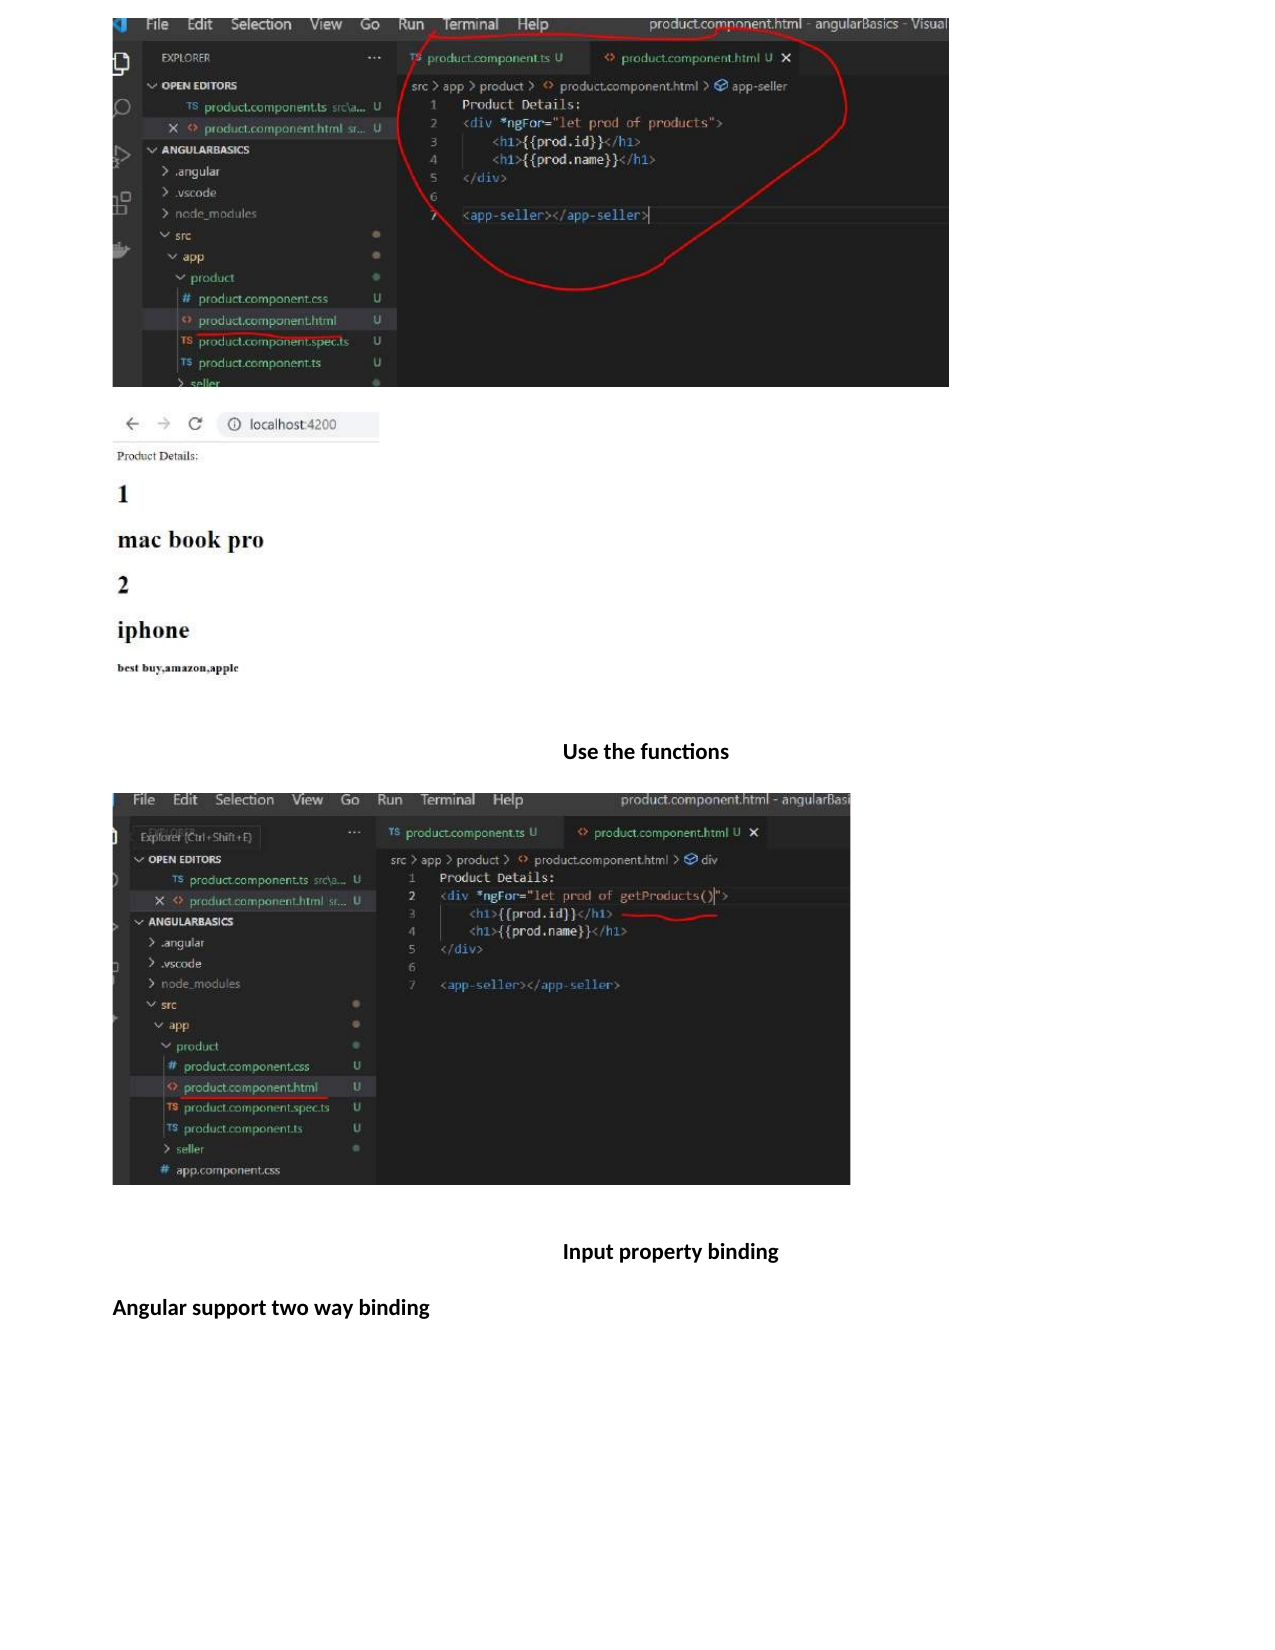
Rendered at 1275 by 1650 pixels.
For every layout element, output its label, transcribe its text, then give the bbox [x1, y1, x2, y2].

text Input property binding [563, 1237, 1275, 1265]
picture [112, 18, 949, 387]
picture [112, 793, 851, 1185]
picture [112, 412, 380, 681]
subtitle Use the functions [563, 737, 1275, 765]
text Angular support two way binding [112, 1293, 1275, 1321]
